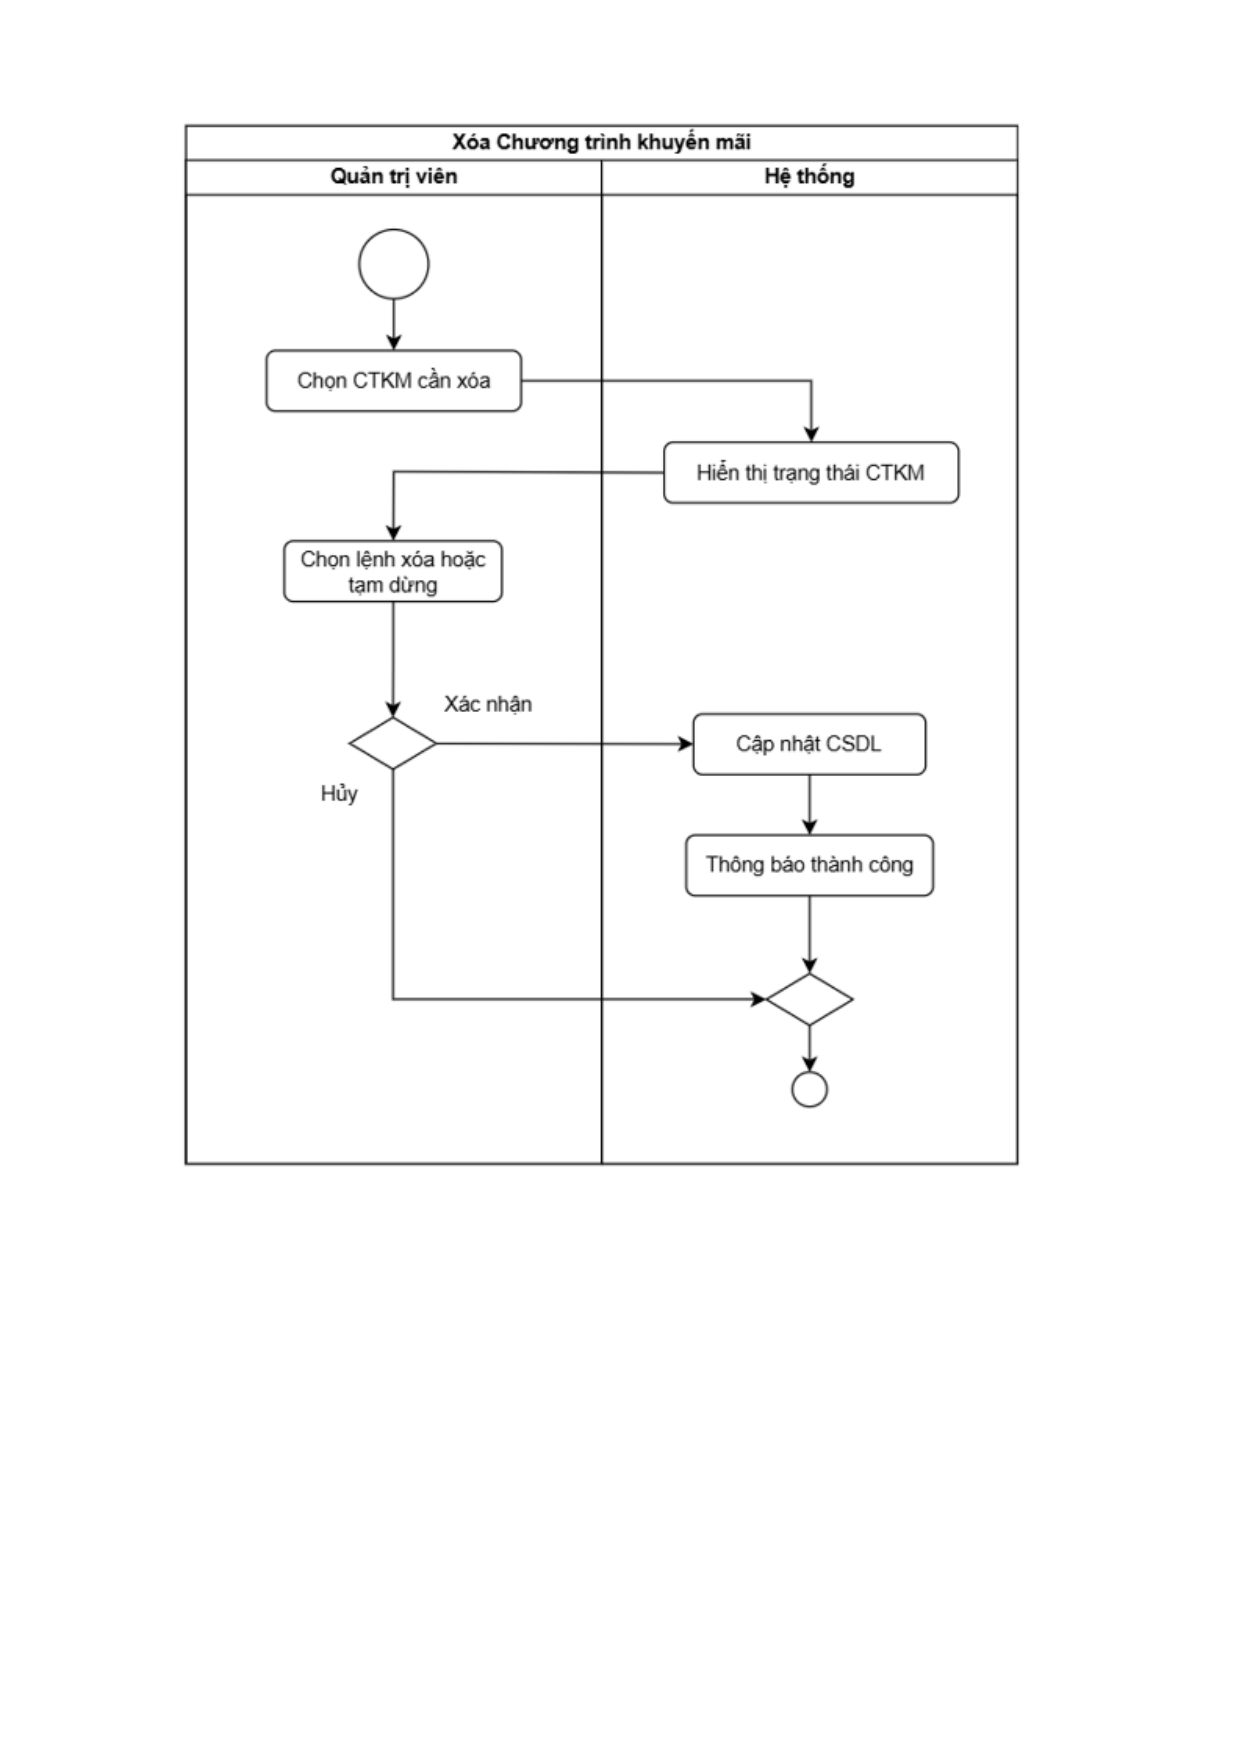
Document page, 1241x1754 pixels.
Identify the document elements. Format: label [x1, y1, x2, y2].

picture [177, 118, 1025, 1173]
